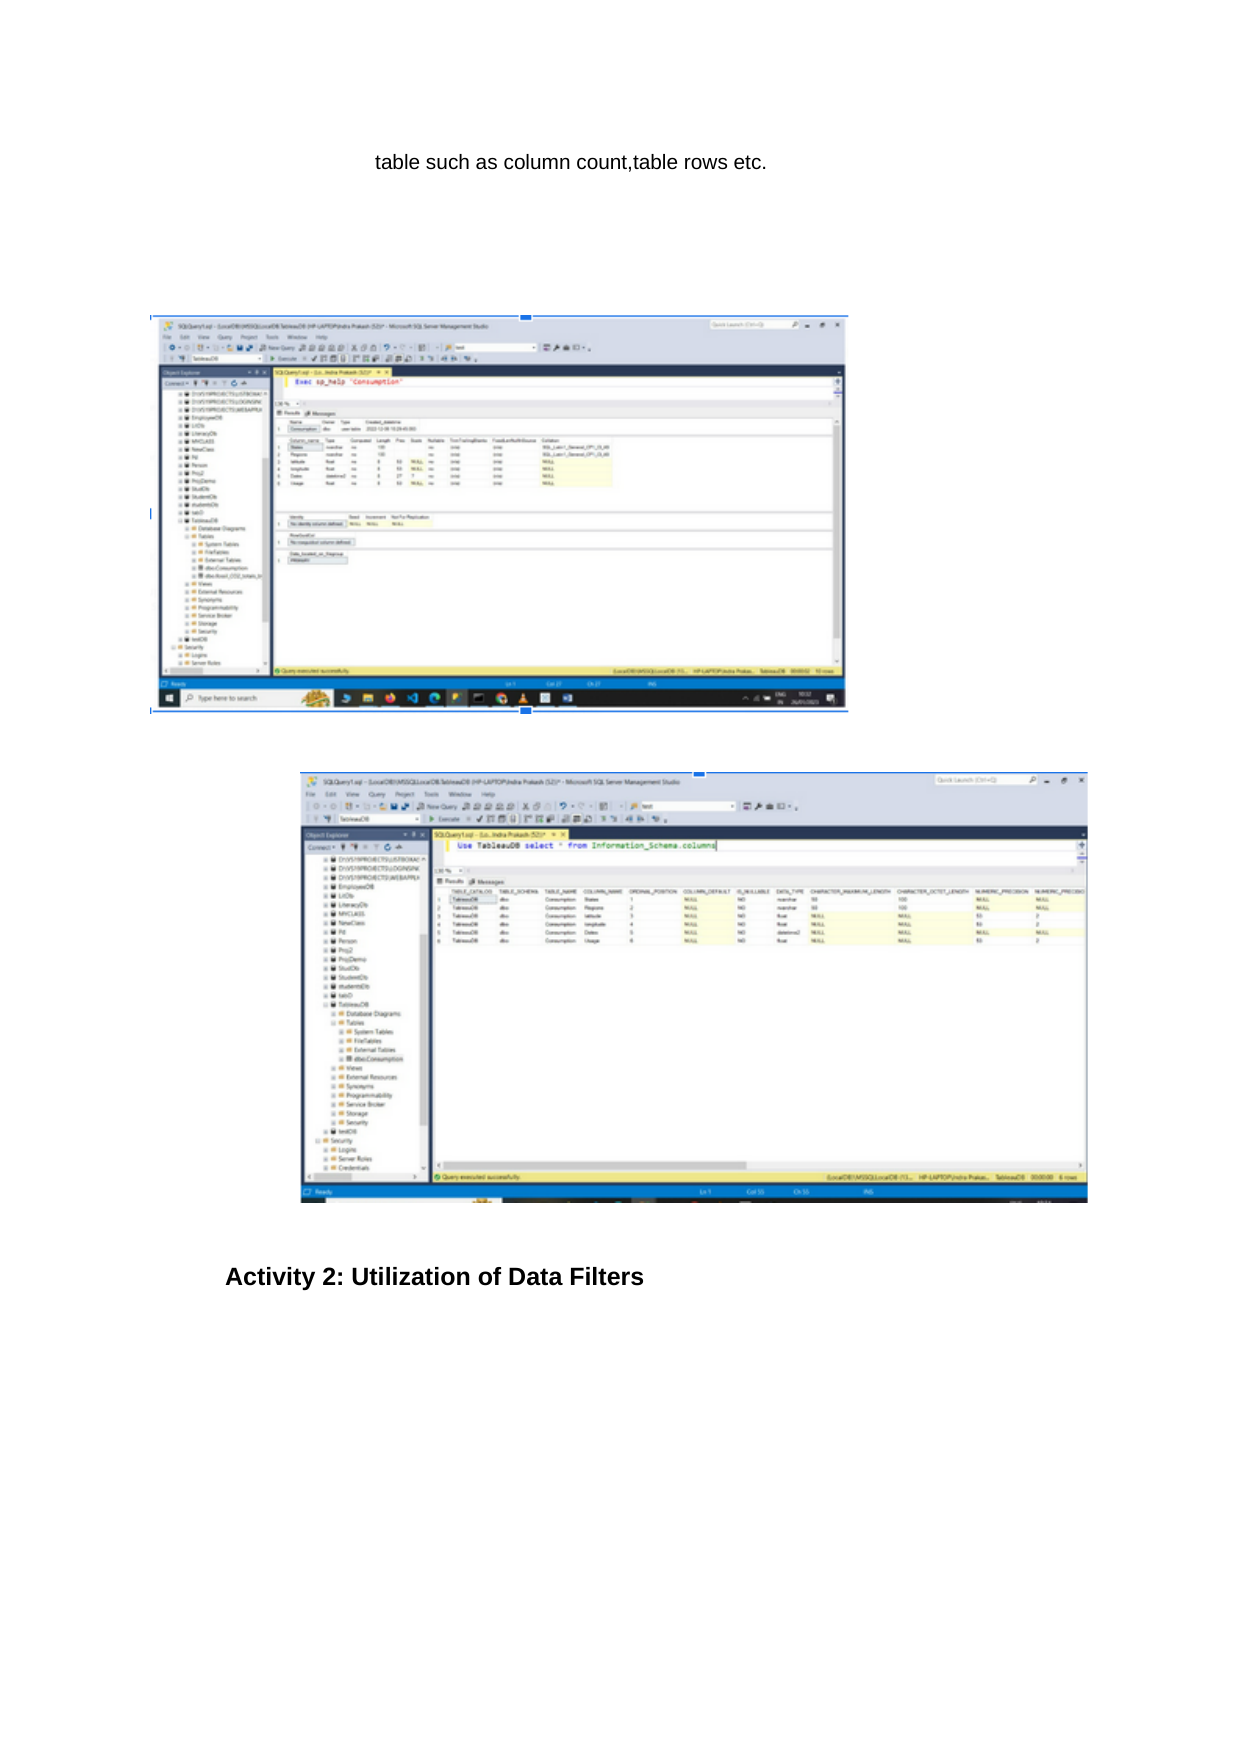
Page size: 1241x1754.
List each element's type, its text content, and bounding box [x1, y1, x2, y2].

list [337, 150, 1090, 174]
text Activity 2: Utilization of Data Filters [225, 1261, 1090, 1290]
picture [300, 772, 1088, 1203]
picture [150, 315, 849, 714]
